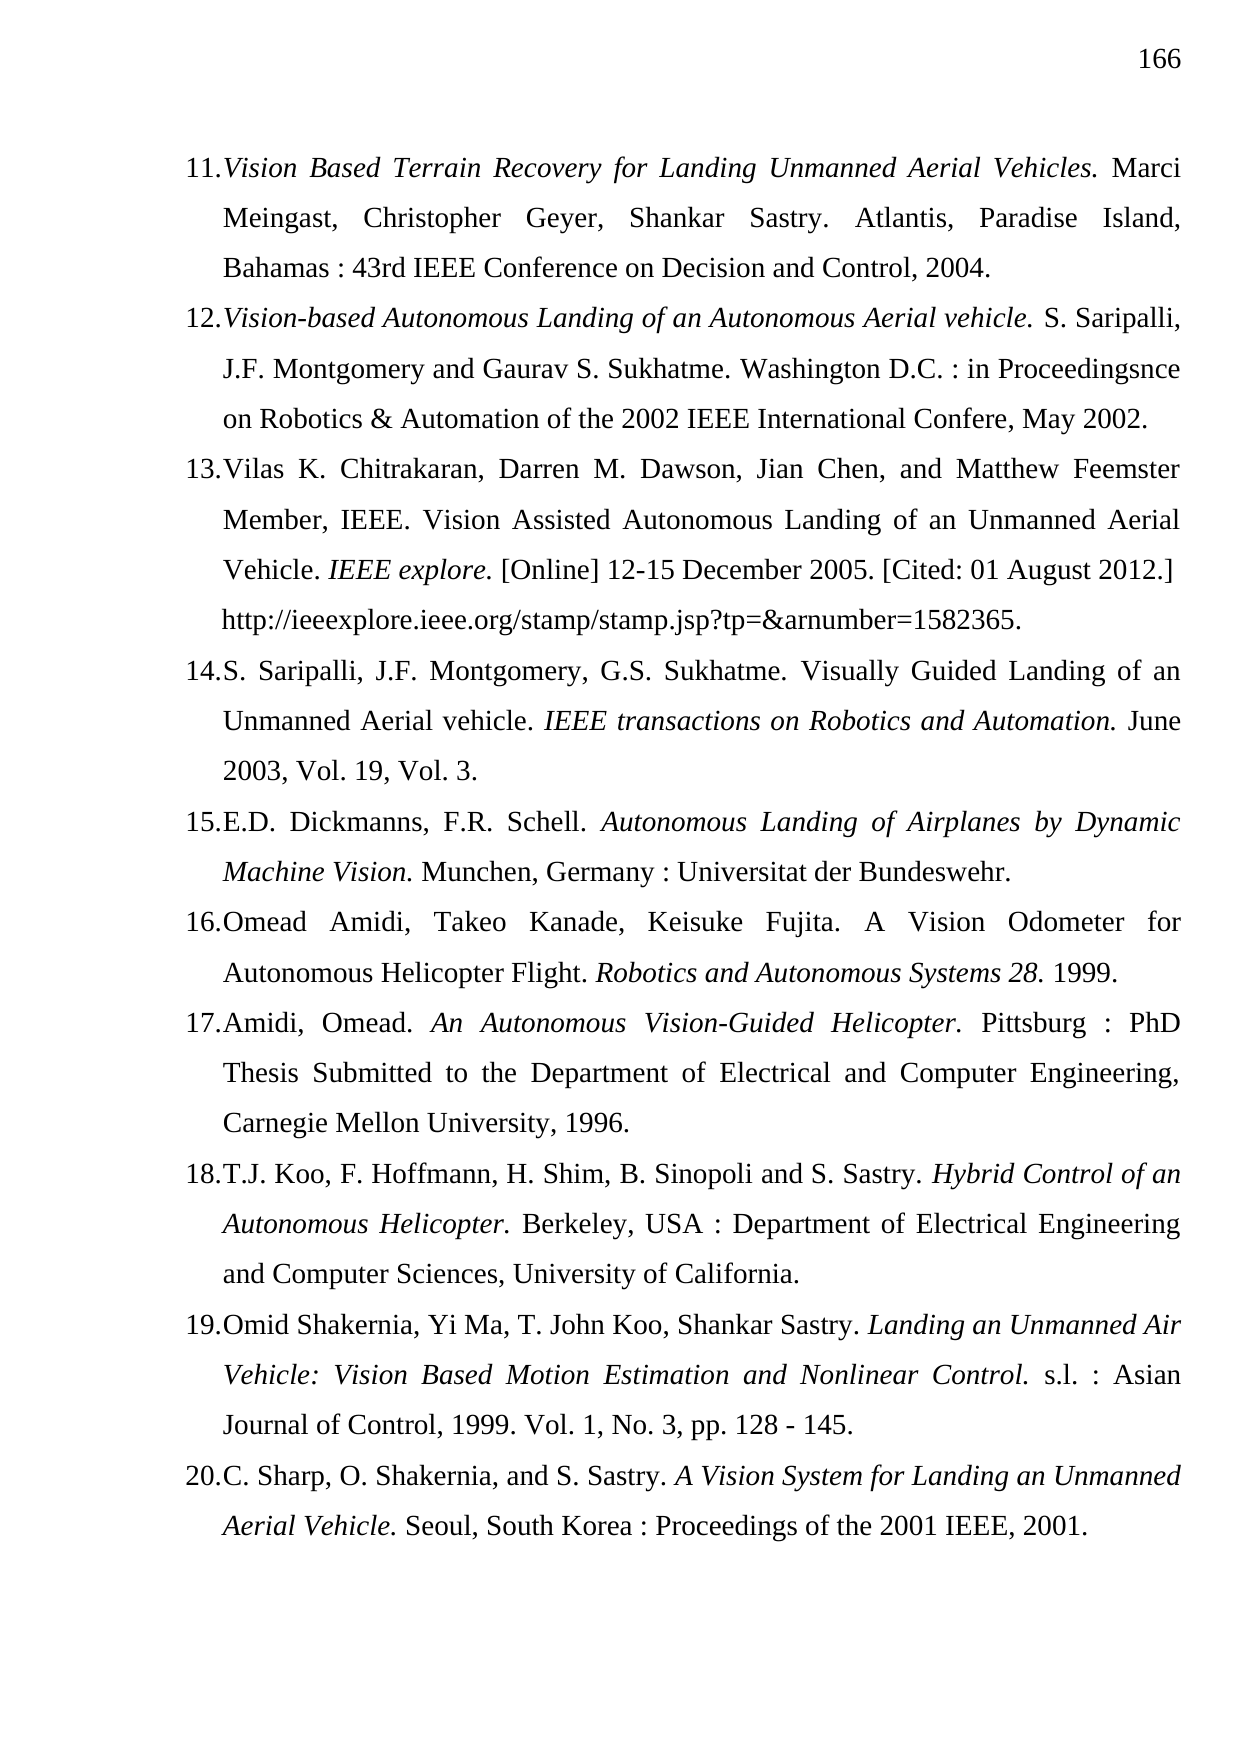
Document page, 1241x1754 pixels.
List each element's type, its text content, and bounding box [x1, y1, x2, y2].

list T.J. Koo, F. Hoffmann, H. Shim, B. Sinopoli and S. Sastry. Hybrid Control of an Autonomous Helicopter. Berkeley, USA : Department of Electrical Engineering and Computer Sciences, University of California. [185, 1156, 1181, 1290]
list S. Saripalli, J.F. Montgomery, G.S. Sukhatme. Visually Guided Landing of an Unmanned Aerial vehicle. IEEE transactions on Robotics and Automation. June 2003, Vol. 19, Vol. 3. [185, 653, 1181, 787]
list Omead Amidi, Takeo Kanade, Keisuke Fujita. A Vision Odometer for Autonomous Helicopter Flight. Robotics and Autonomous Systems 28. 1999. [185, 904, 1181, 988]
list Vision Based Terrain Recovery for Landing Unmanned Aerial Vehicles. Marci Meingast, Christopher Geyer, Shankar Sastry. Atlantis, Paradise Island, Bahamas : 43rd IEEE Conference on Decision and Control, 2004. [185, 150, 1181, 284]
text http://ieeexplore.ieee.org/stamp/stamp.jsp?tp=&arnumber=1582365. [148, 602, 1181, 636]
list Vision-based Autonomous Landing of an Autonomous Aerial vehicle. S. Saripalli, J.F. Montgomery and Gaurav S. Sukhatme. Washington D.C. : in Proceedingsnce on Robotics & Automation of the 2002 IEEE International Confere, May 2002. [185, 301, 1181, 435]
list E.D. Dickmanns, F.R. Schell. Autonomous Landing of Airplanes by Dynamic Machine Vision. Munchen, Germany : Universitat der Bundeswehr. [185, 804, 1181, 888]
list Omid Shakernia, Yi Ma, T. John Koo, Shankar Sastry. Landing an Unmanned Air Vehicle: Vision Based Motion Estimation and Nonlinear Control. s.l. : Asian Journal of Control, 1999. Vol. 1, No. 3, pp. 128 - 145. [185, 1307, 1181, 1441]
list C. Sharp, O. Shakernia, and S. Sastry. A Vision System for Landing an Unmanned Aerial Vehicle. Seoul, South Korea : Proceedings of the 2001 IEEE, 2001. [185, 1458, 1181, 1542]
list Amidi, Omead. An Autonomous Vision-Guided Helicopter. Pittsburg : PhD Thesis Submitted to the Department of Electrical and Computer Engineering, Carnegie Mellon University, 1996. [185, 1005, 1181, 1139]
list Vilas K. Chitrakaran, Darren M. Dawson, Jian Chen, and Matthew Feemster Member, IEEE. Vision Assisted Autonomous Landing of an Unmanned Aerial Vehicle. IEEE explore. [Online] 12-15 December 2005. [Cited: 01 August 2012.] [185, 452, 1181, 586]
